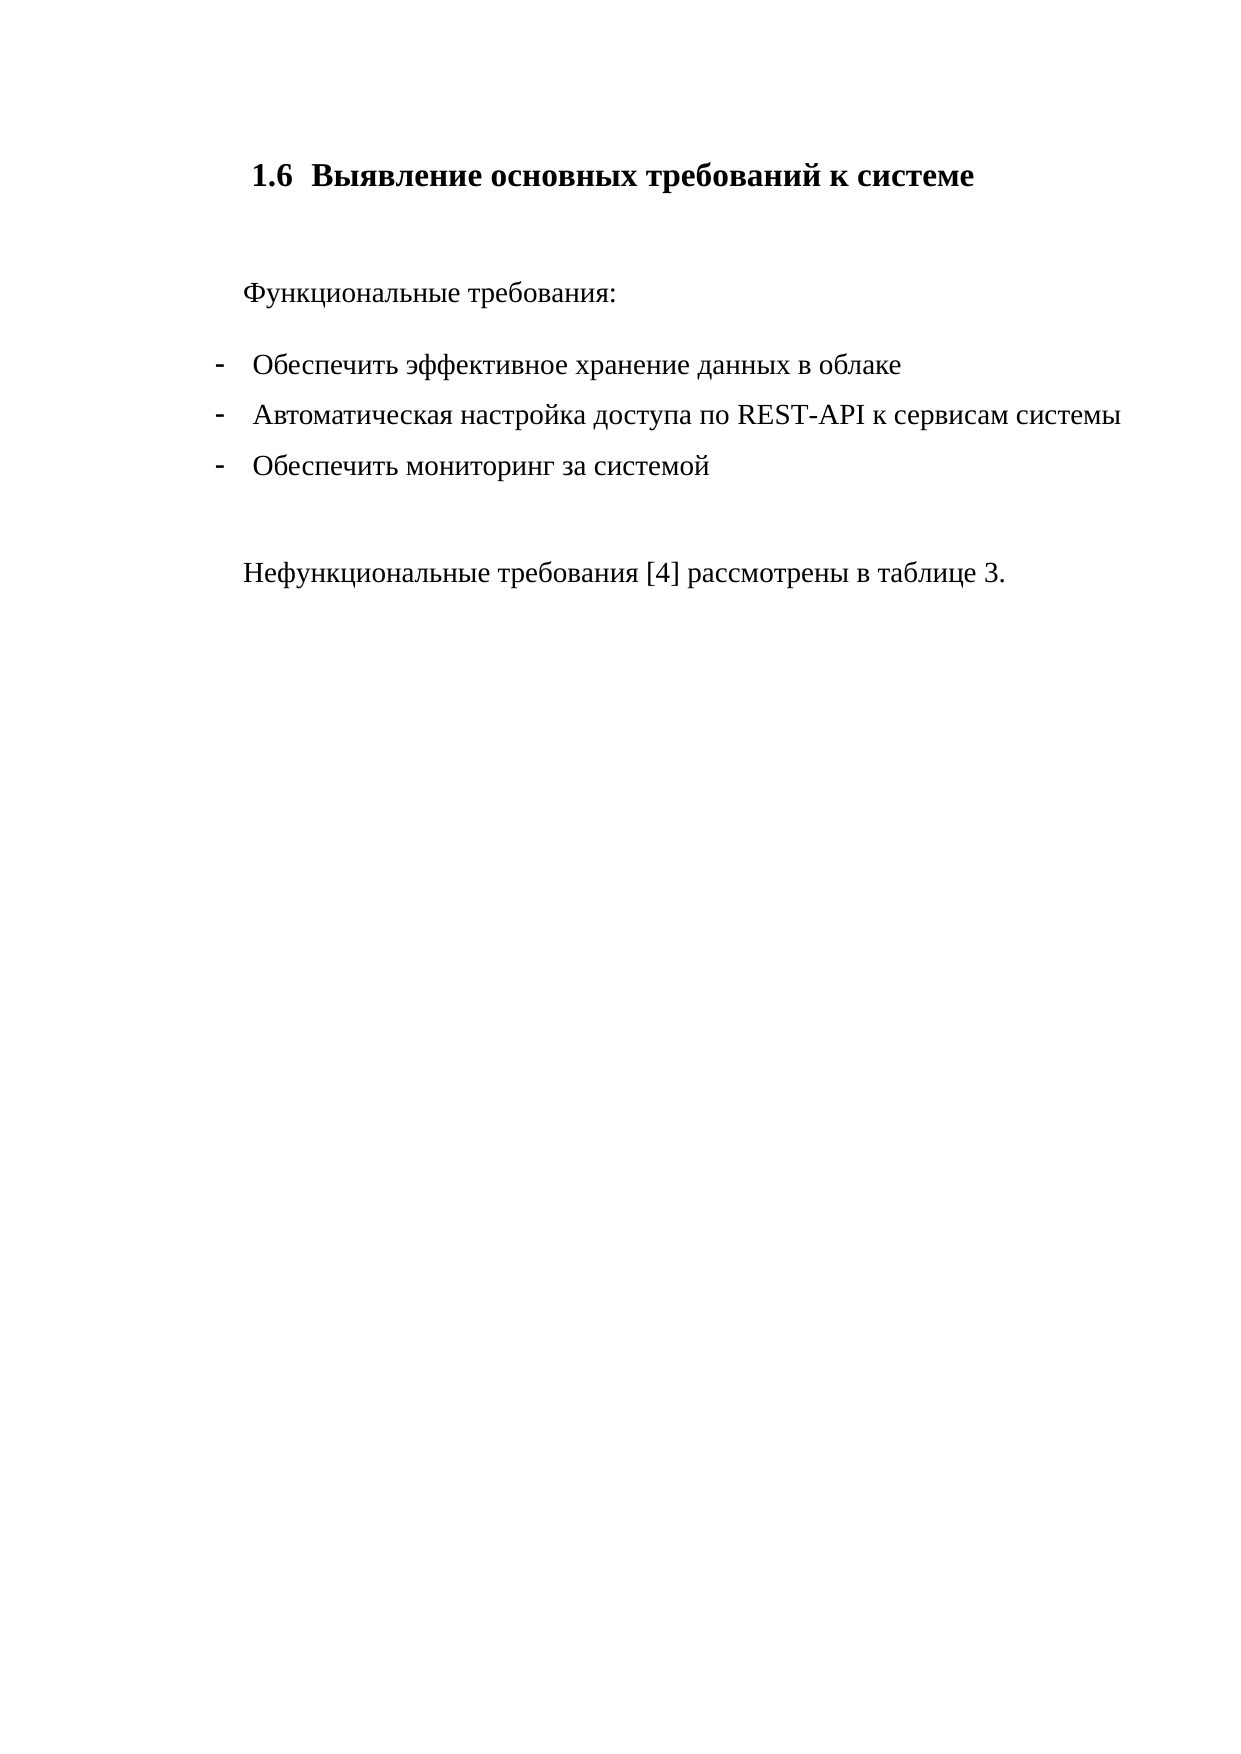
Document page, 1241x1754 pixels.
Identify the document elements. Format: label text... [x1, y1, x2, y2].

list Обеспечить мониторинг за системой [215, 448, 1181, 481]
text Функциональные требования: [177, 276, 1181, 309]
list Обеспечить эффективное хранение данных в облаке [215, 347, 1181, 380]
subtitle Выявление основных требований к системе [251, 156, 1181, 194]
text Нефункциональные требования [4] рассмотрены в таблице 3. [177, 556, 1181, 589]
list Автоматическая настройка доступа по REST-API к сервисам системы [215, 397, 1181, 431]
